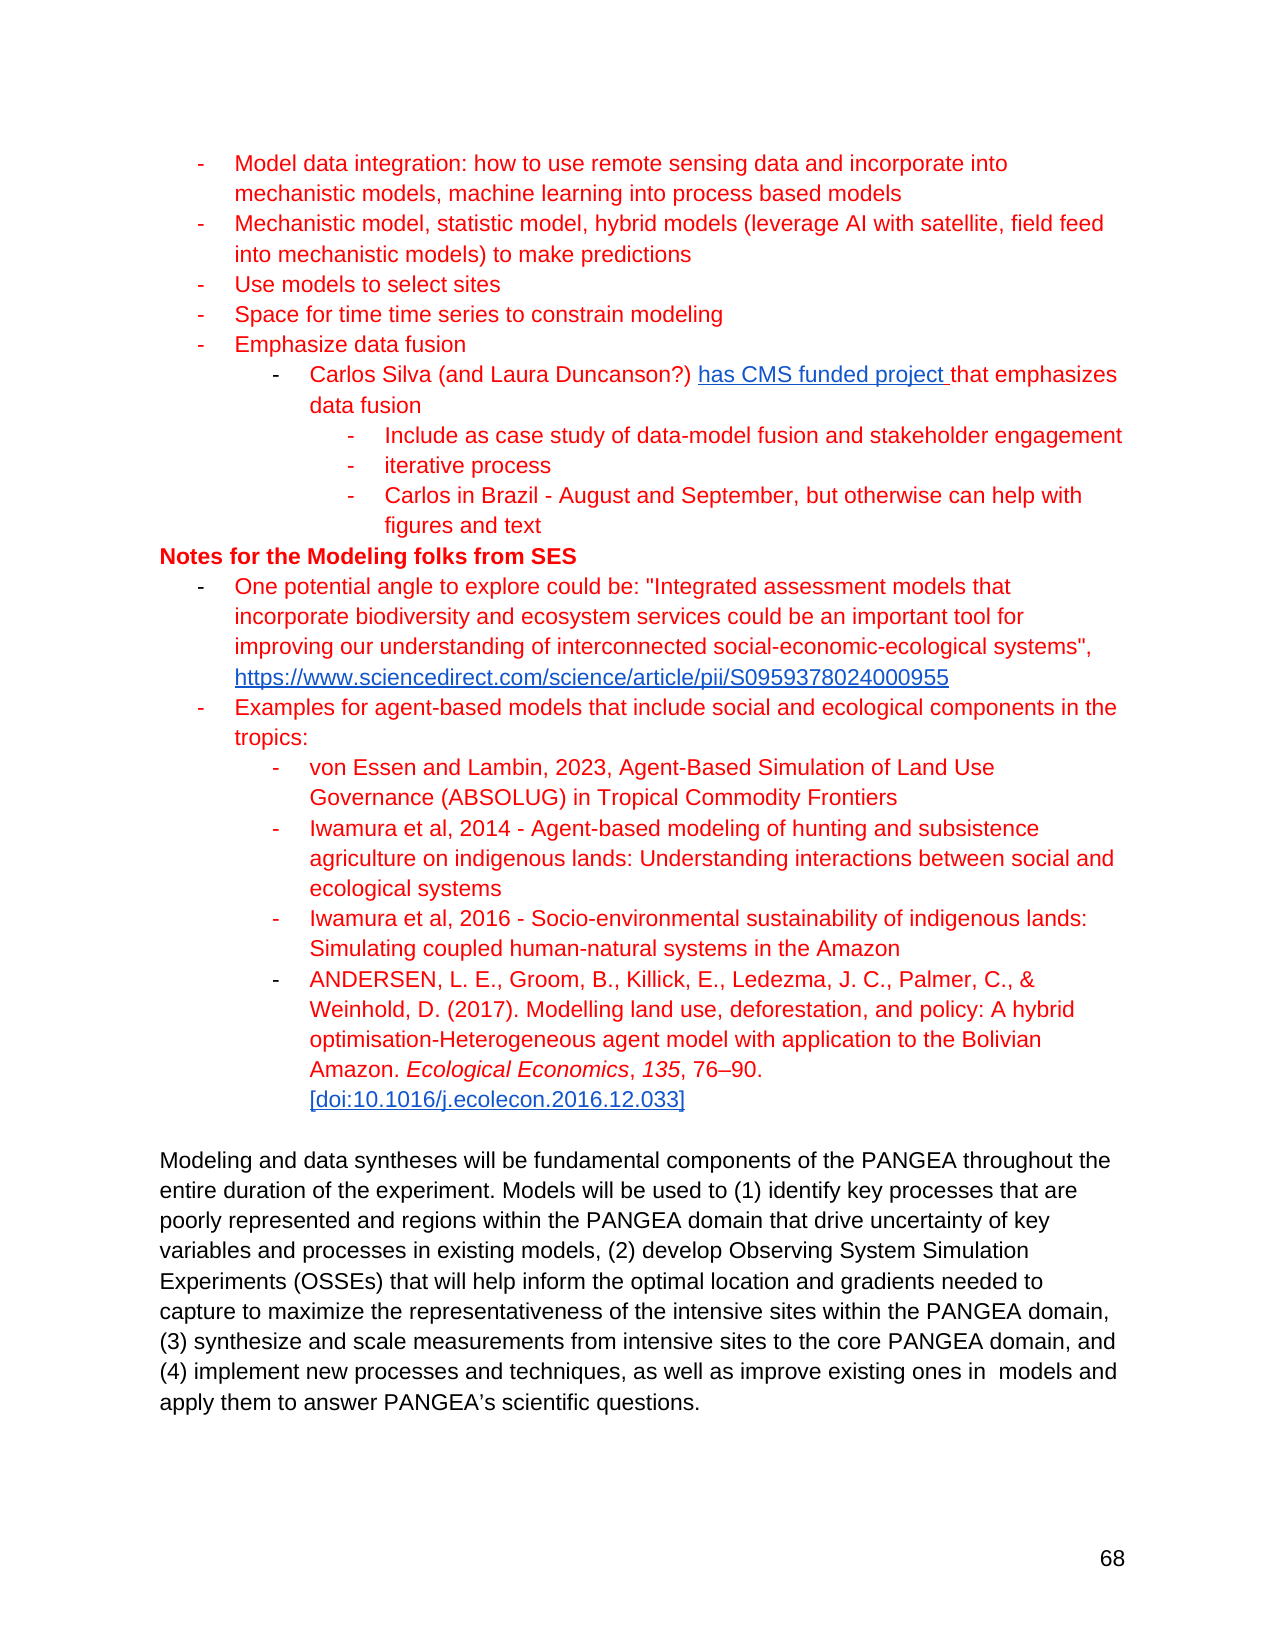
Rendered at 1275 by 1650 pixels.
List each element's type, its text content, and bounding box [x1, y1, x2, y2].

list Model data integration: how to use remote sensing data and incorporate into mechanistic models, machine learning into process based models [197, 150, 1125, 207]
list von Essen and Lambin, 2023, Agent-Based Simulation of Land Use Governance (ABSOLUG) in Tropical Commodity Frontiers [272, 754, 1125, 811]
list Examples for agent-based models that include social and ecological components in the tropics: [197, 694, 1125, 750]
list Iwamura et al, 2016 - Socio-environmental sustainability of indigenous lands: Simulating coupled human-natural systems in the Amazon [272, 905, 1125, 962]
list Carlos Silva (and Laura Duncanson?) has CMS funded project that emphasizes data fusion [272, 361, 1125, 418]
list Mechanistic model, statistic model, hybrid models (leverage AI with satellite, field feed into mechanistic models) to make predictions [197, 210, 1125, 267]
list One potential angle to explore could be: "Integrated assessment models that incorporate biodiversity and ecosystem services could be an important tool for improving our understanding of interconnected social-economic-ecological systems", https://www.sciencedirect.com/science/article/pii/S0959378024000955 [197, 573, 1125, 690]
text Modeling and data syntheses will be fundamental components of the PANGEA throughout the entire duration of the experiment. Models will be used to (1) identify key processes that are poorly represented and regions within the PANGEA domain that drive uncertainty of key variables and processes in existing models, (2) develop Observing System Simulation Experiments (OSSEs) that will help inform the optimal location and gradients needed to capture to maximize the representativeness of the intensive sites within the PANGEA domain, (3) synthesize and scale measurements from intensive sites to the core PANGEA domain, and (4) implement new processes and techniques, as well as improve existing ones in models and apply them to answer PANGEA’s scientific questions. [159, 1147, 1125, 1415]
list ANDERSEN, L. E., Groom, B., Killick, E., Ledezma, J. C., Palmer, C., & Weinhold, D. (2017). Modelling land use, deforestation, and policy: A hybrid optimisation-Heterogeneous agent model with application to the Bolivian Amazon. Ecological Economics, 135, 76–90. [doi:10.1016/j.ecolecon.2016.12.033] [272, 966, 1125, 1113]
text Notes for the Modeling folks from SES [159, 543, 1125, 569]
list Use models to select sites [197, 271, 1125, 297]
list Include as case study of data-model fusion and stakeholder engagement [347, 422, 1125, 448]
list iterative process [347, 452, 1125, 478]
list Emphasize data fusion [197, 331, 1125, 358]
list Iwamura et al, 2014 - Agent-based modeling of hunting and subsistence agriculture on indigenous lands: Understanding interactions between social and ecological systems [272, 814, 1125, 901]
list Carlos in Brazil - August and September, but otherwise can help with figures and text [347, 482, 1125, 539]
list Space for time time series to constrain modeling [197, 301, 1125, 327]
